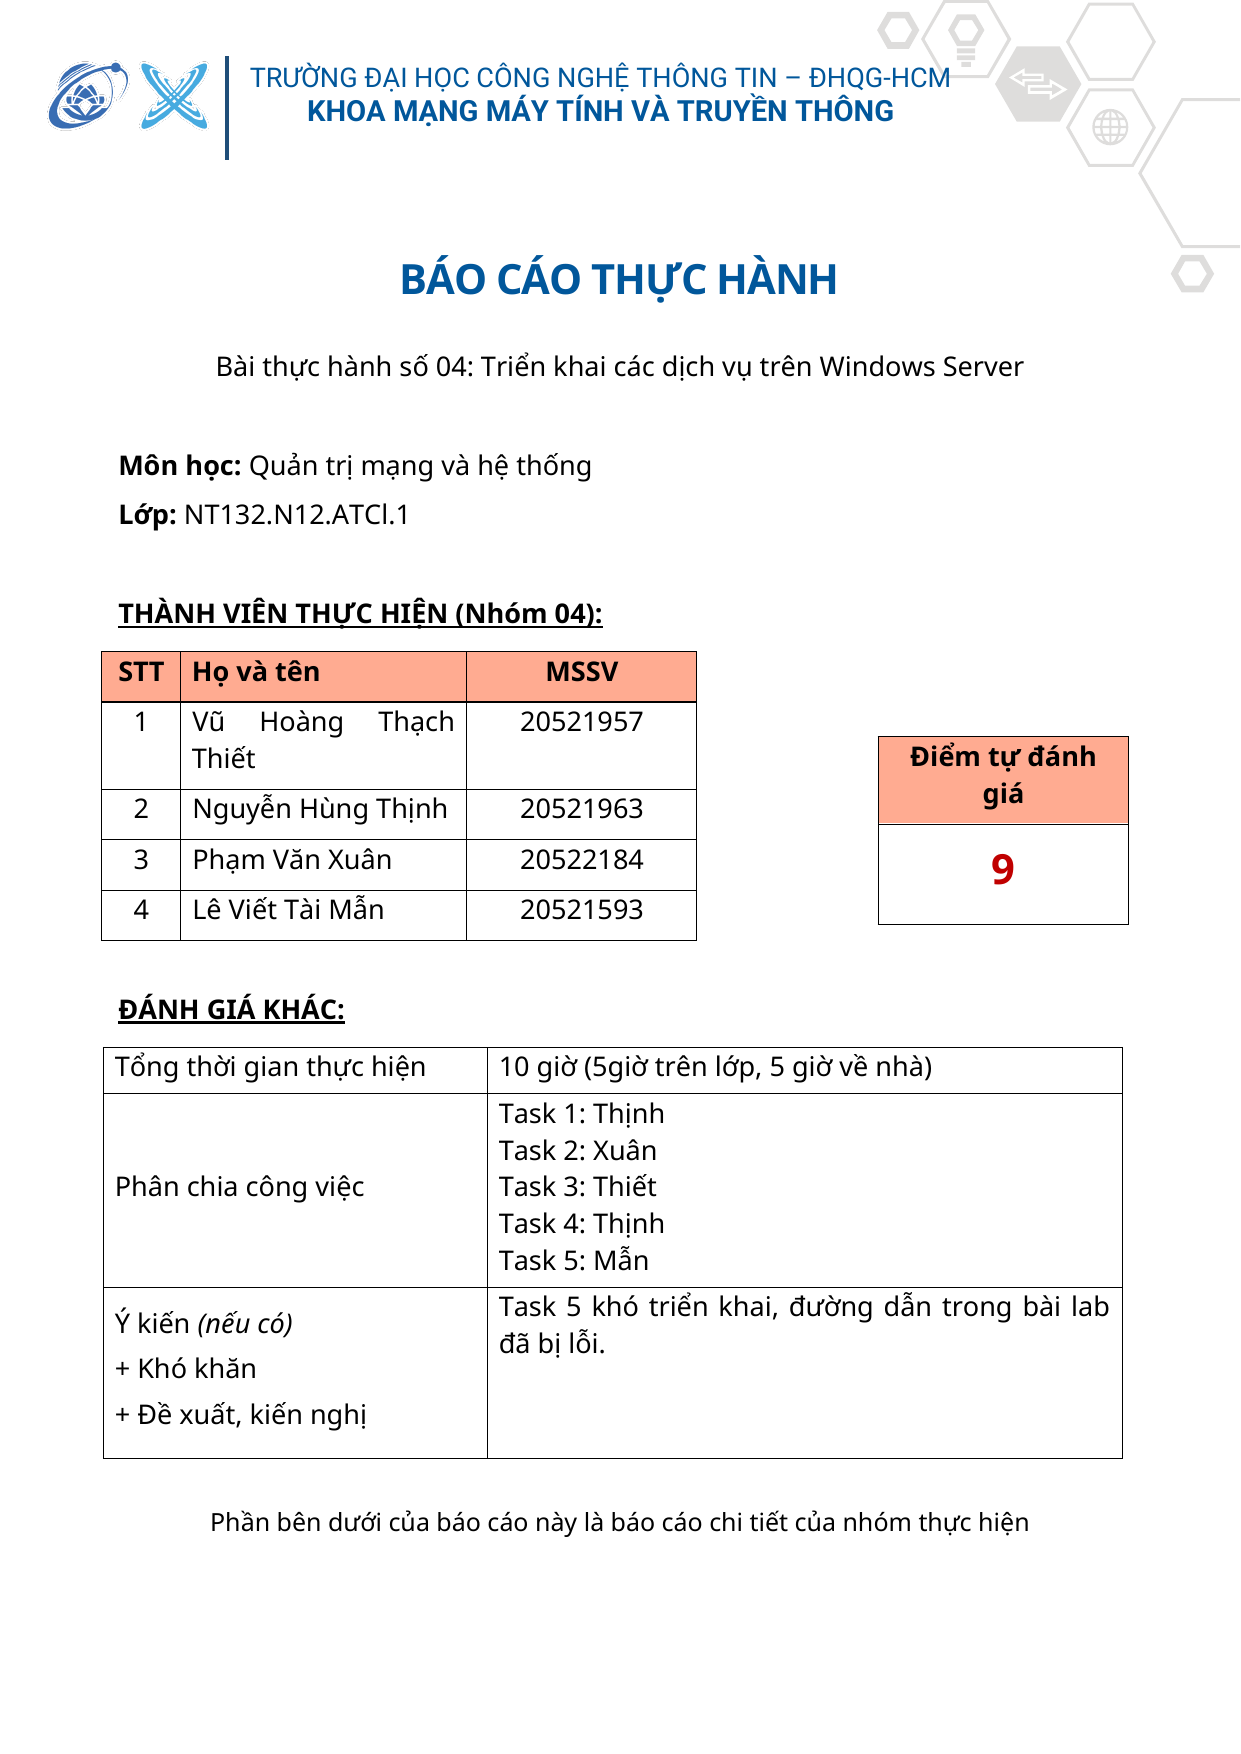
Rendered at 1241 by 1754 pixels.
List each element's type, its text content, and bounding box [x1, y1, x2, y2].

table_cell 1 [102, 703, 180, 789]
table_cell 2 [102, 790, 180, 839]
table_cell Vũ Hoàng Thạch Thiết [181, 703, 466, 789]
table_cell 3 [102, 840, 180, 889]
table_header STT [102, 652, 180, 701]
text Phần bên dưới của báo cáo này là báo cáo chi tiết của nhóm thực hiện [118, 1505, 1122, 1539]
table_cell 20521957 [467, 703, 696, 789]
list THÀNH VIÊN THỰC HIỆN (Nhóm 04): [118, 594, 1122, 631]
table_header 10 giờ (5giờ trên lớp, 5 giờ về nhà) [488, 1048, 1122, 1093]
table_header Họ và tên [181, 652, 466, 701]
table_header Tổng thời gian thực hiện [104, 1048, 487, 1093]
table_cell 20521593 [467, 891, 696, 940]
table_cell Phân chia công việc [104, 1094, 487, 1287]
list ĐÁNH GIÁ KHÁC: [118, 990, 1122, 1027]
table_header MSSV [467, 652, 696, 701]
table_cell Ý kiến (nếu có) + Khó khăn + Đề xuất, kiến nghị [104, 1288, 487, 1457]
table_cell 4 [102, 891, 180, 940]
table_cell Nguyễn Hùng Thịnh [181, 790, 466, 839]
text Lớp: NT132.N12.ATCl.1 [118, 496, 1122, 533]
text Môn học: Quản trị mạng và hệ thống [118, 446, 1122, 483]
table_cell Phạm Văn Xuân [181, 840, 466, 889]
table_cell 20521963 [467, 790, 696, 839]
table_cell Lê Viết Tài Mẫn [181, 891, 466, 940]
picture [134, 58, 216, 136]
picture [43, 56, 133, 136]
table_cell Task 1: Thịnh Task 2: Xuân Task 3: Thiết Task 4: Thịnh Task 5: Mẫn [488, 1094, 1122, 1287]
table_cell 20522184 [467, 840, 696, 889]
title BÁO CÁO THỰC HÀNH [118, 250, 1122, 307]
table_cell 9 [879, 825, 1128, 924]
table_header Điểm tự đánh giá [879, 737, 1128, 823]
table_cell Task 5 khó triển khai, đường dẫn trong bài lab đã bị lỗi. [488, 1288, 1122, 1457]
